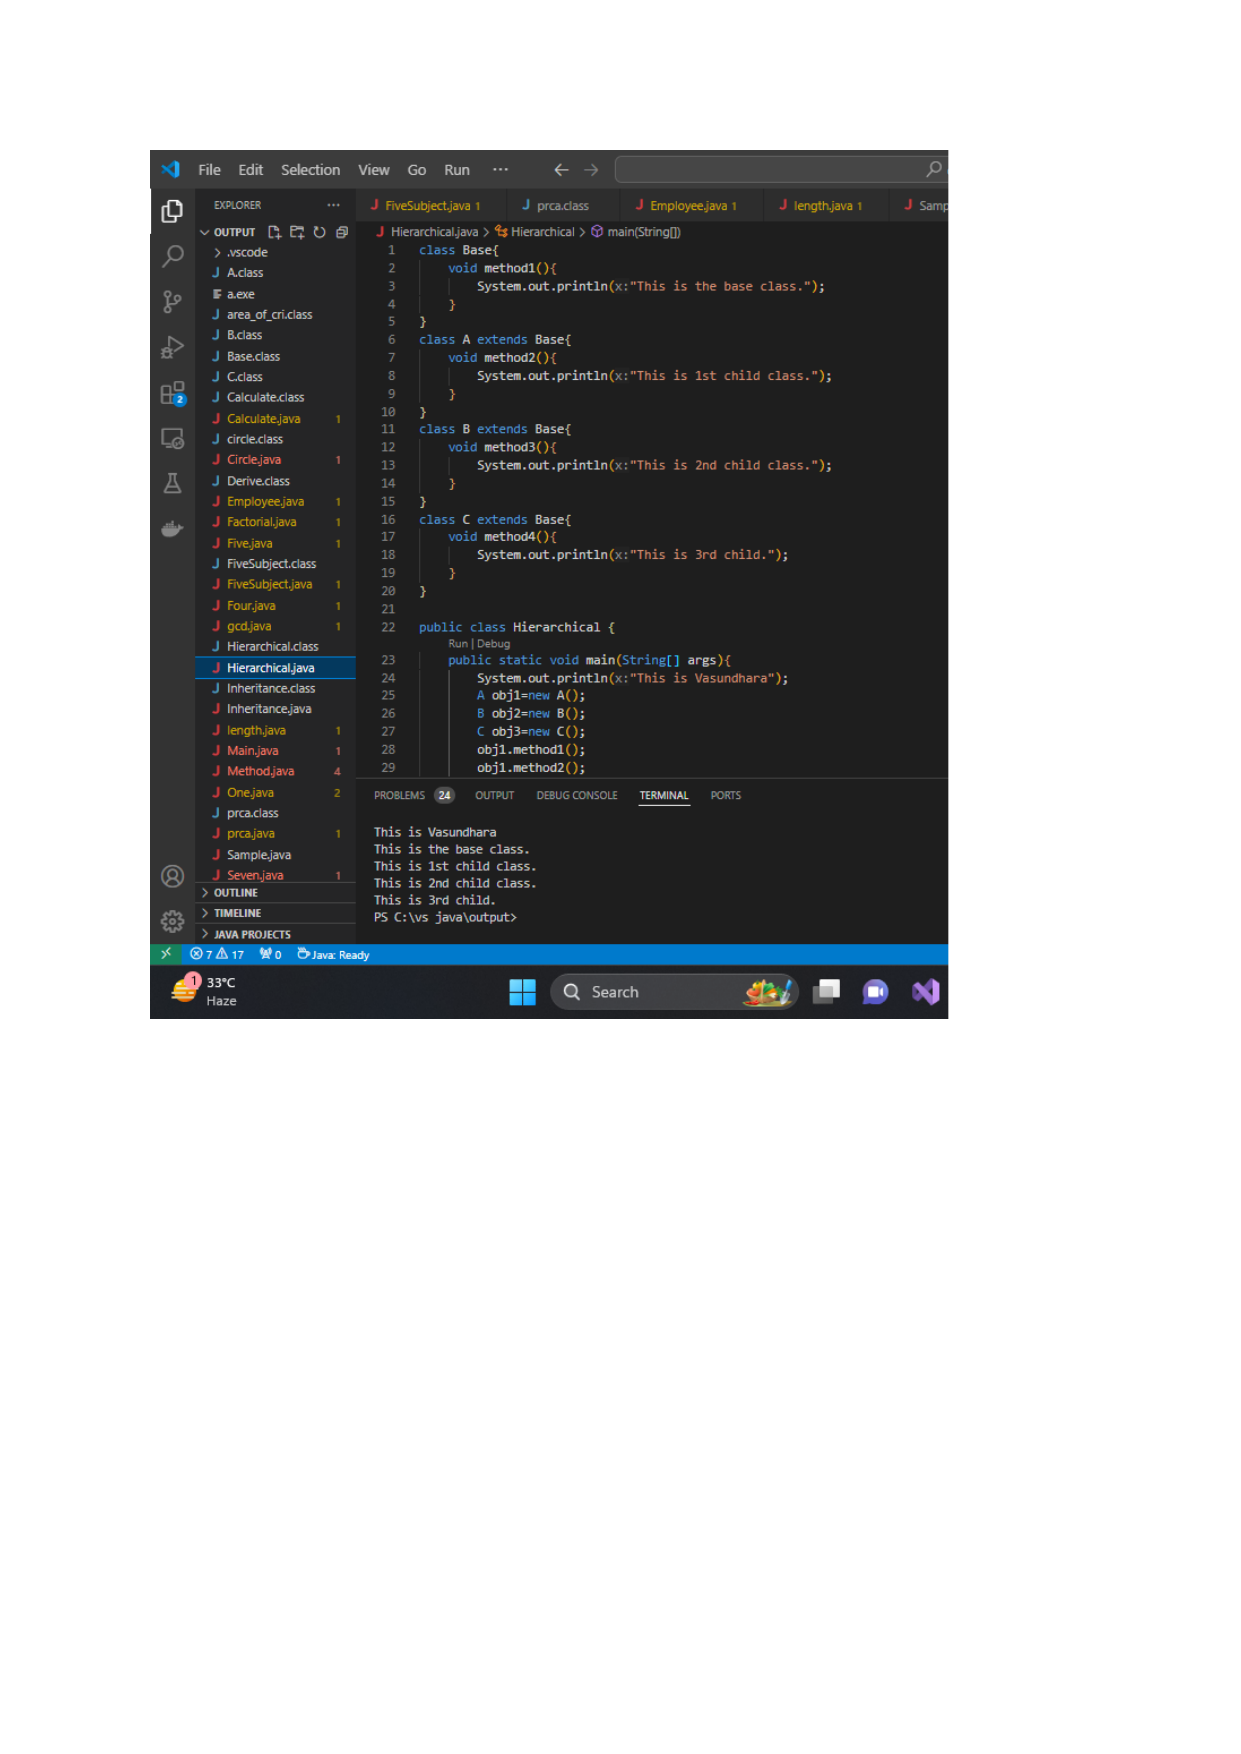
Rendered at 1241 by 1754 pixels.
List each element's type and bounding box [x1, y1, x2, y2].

picture [150, 150, 949, 1019]
